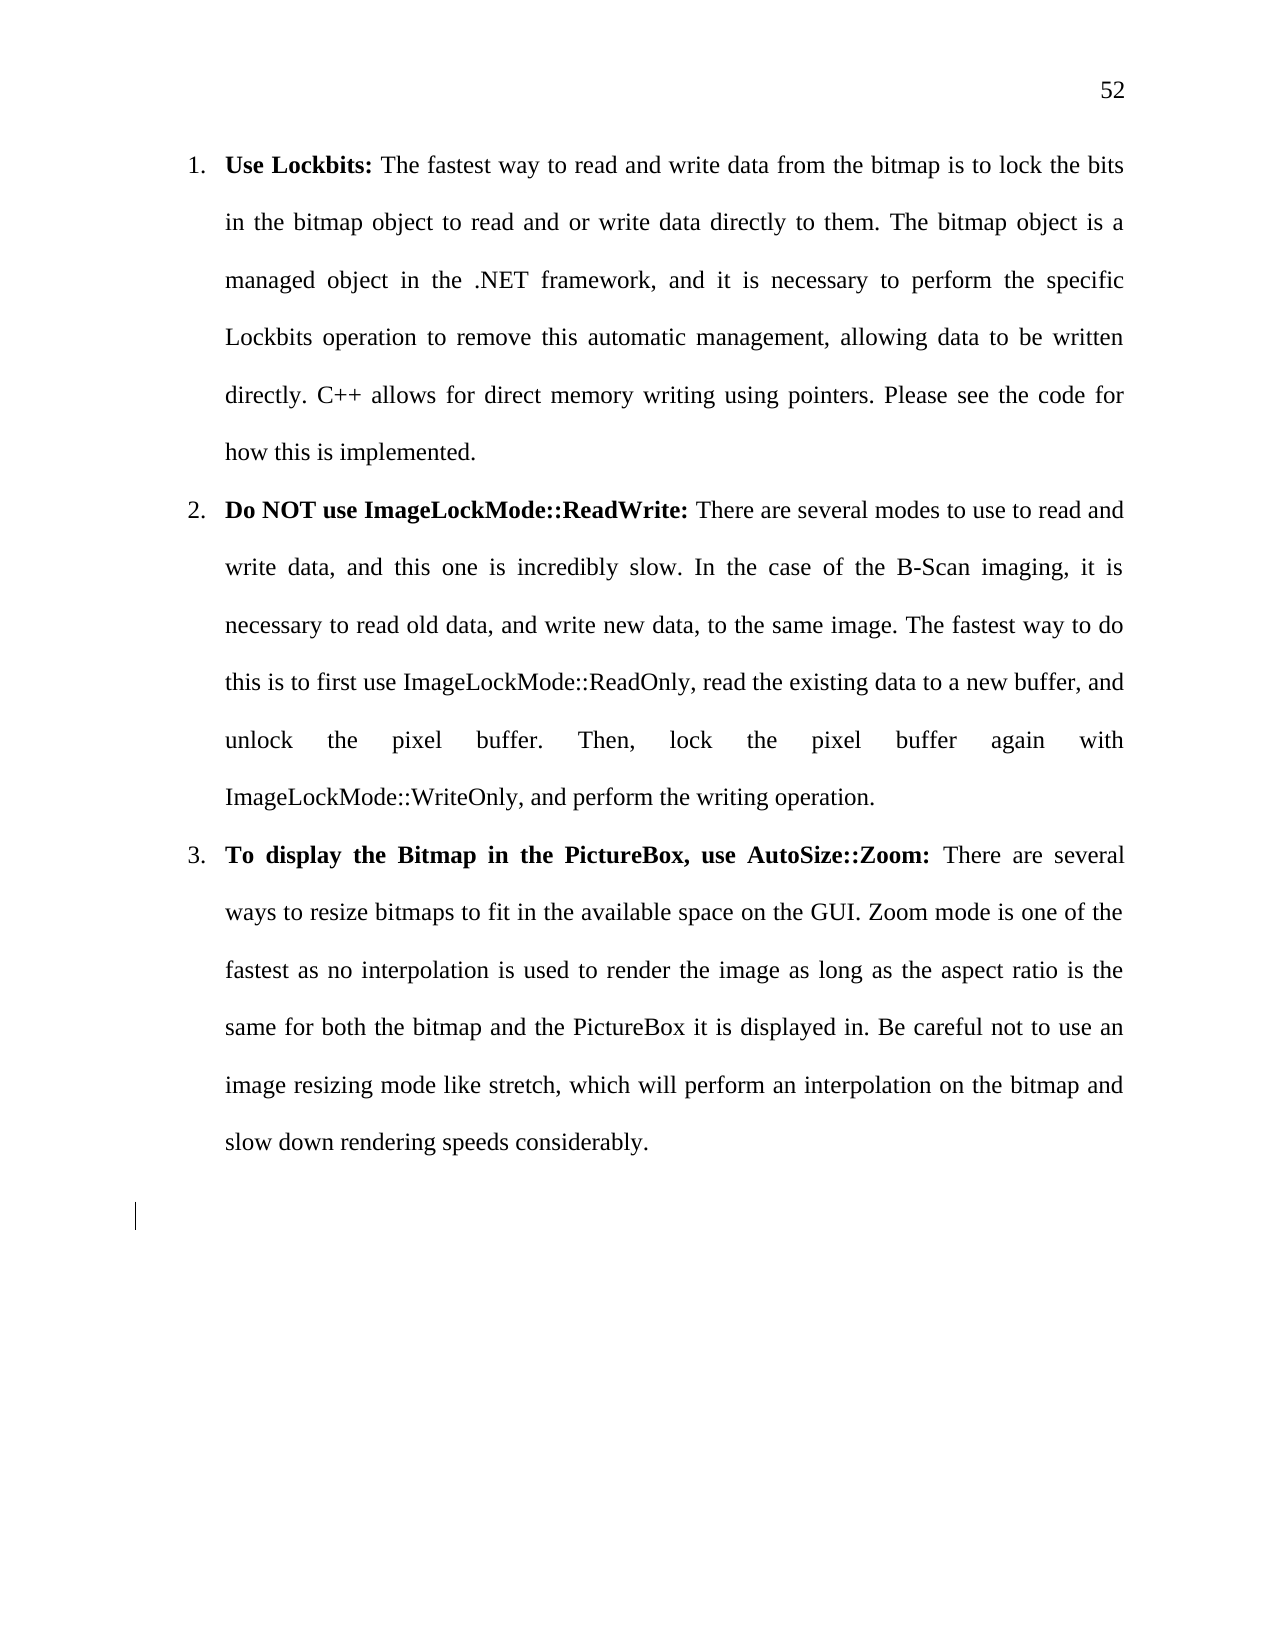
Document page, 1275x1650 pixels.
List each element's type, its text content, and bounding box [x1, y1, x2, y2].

list To display the Bitmap in the PictureBox, use AutoSize::Zoom: There are several ways to resize bitmaps to fit in the available space on the GUI. Zoom mode is one of the fastest as no interpolation is used to render the image as long as the aspect ratio is the same for both the bitmap and the PictureBox it is displayed in. Be careful not to use an image resizing mode like stretch, which will perform an interpolation on the bitmap and slow down rendering speeds considerably. [187, 840, 1125, 1156]
list Use Lockbits: The fastest way to read and write data from the bitmap is to lock the bits in the bitmap object to read and or write data directly to them. The bitmap object is a managed object in the .NET framework, and it is necessary to perform the specific Lockbits operation to remove this automatic management, allowing data to be written directly. C++ allows for direct memory writing using pointers. Please see the code for how this is implemented. [187, 150, 1125, 466]
list Do NOT use ImageLockMode::ReadWrite: There are several modes to use to read and write data, and this one is incredibly slow. In the case of the B-Scan imaging, it is necessary to read old data, and write new data, to the same image. The fastest way to do this is to first use ImageLockMode::ReadOnly, read the existing data to a new buffer, and unlock the pixel buffer. Then, lock the pixel buffer again with ImageLockMode::WriteOnly, and perform the writing operation. [187, 495, 1125, 811]
